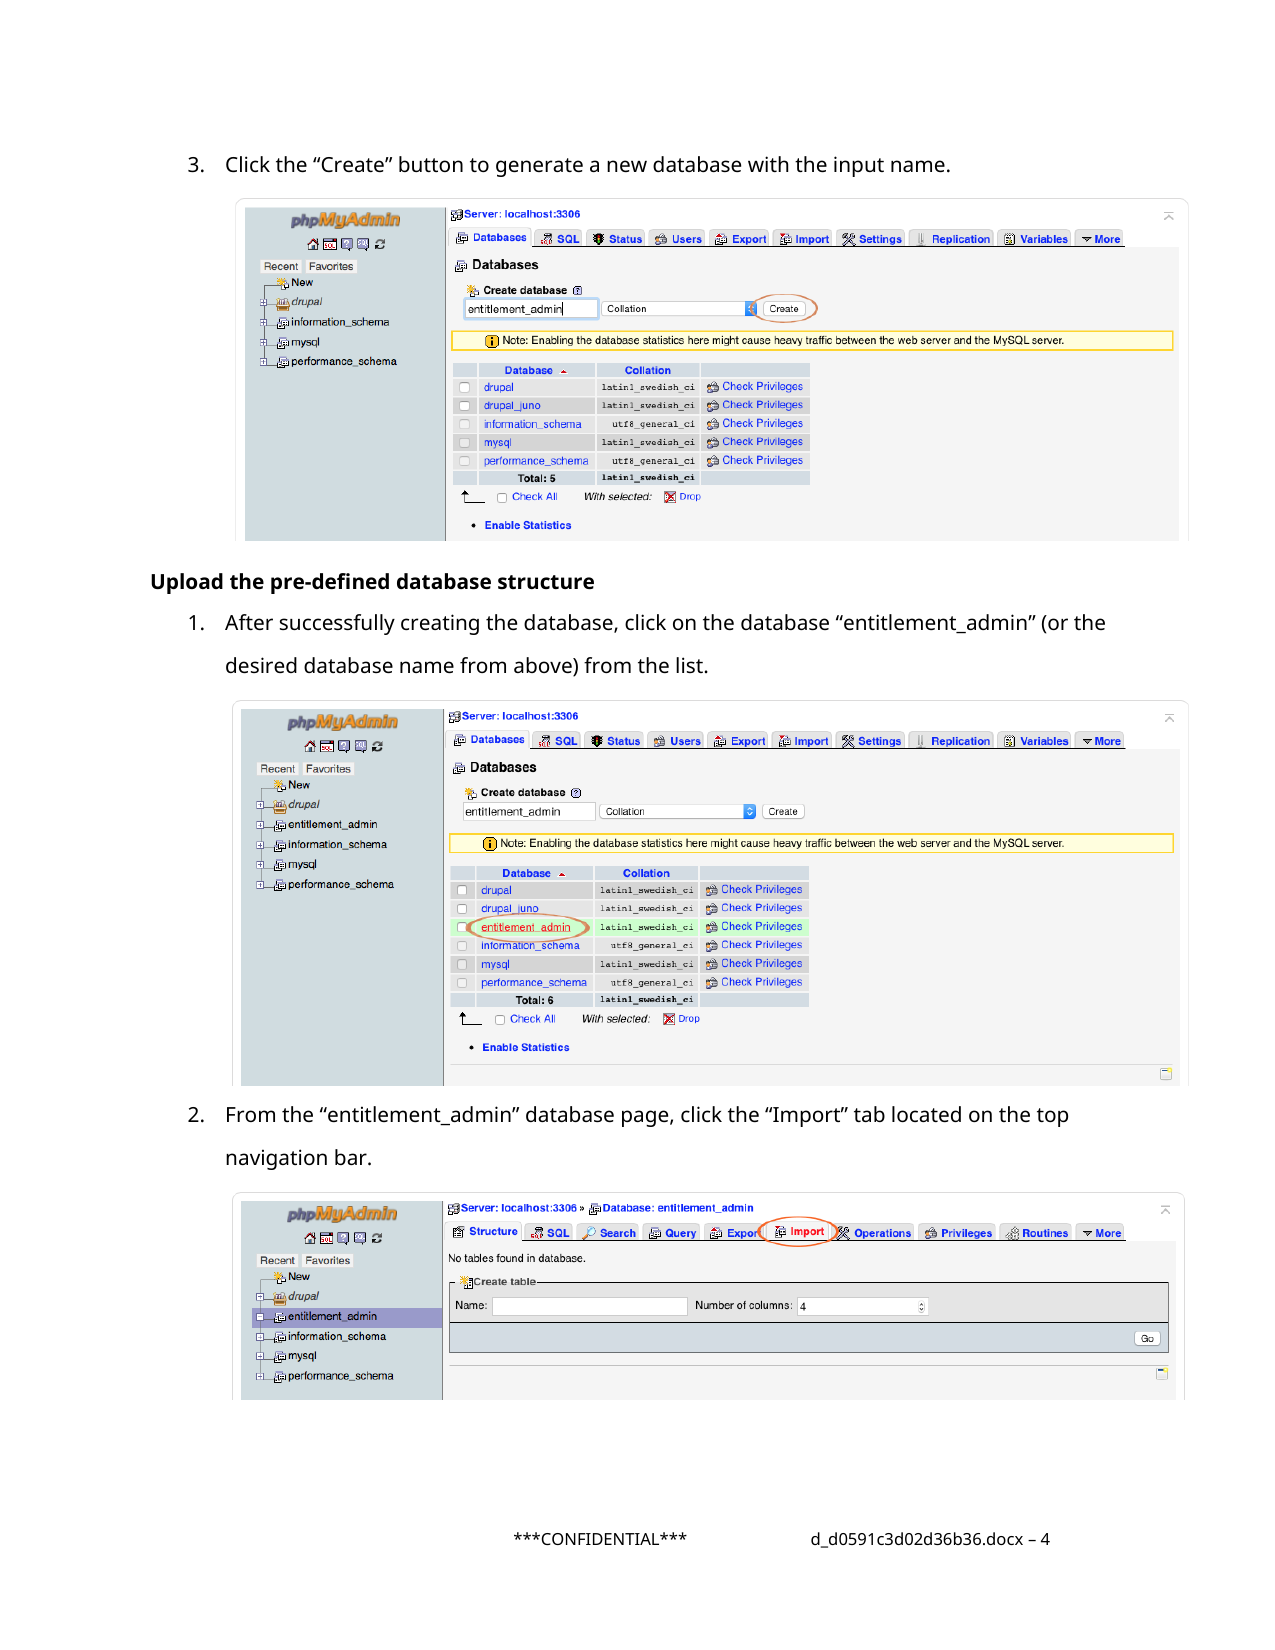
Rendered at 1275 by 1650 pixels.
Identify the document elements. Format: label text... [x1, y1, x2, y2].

picture [225, 693, 1199, 1086]
picture [225, 192, 1199, 541]
picture [225, 1185, 1199, 1400]
subtitle Upload the pre-defined database structure [150, 567, 1125, 596]
